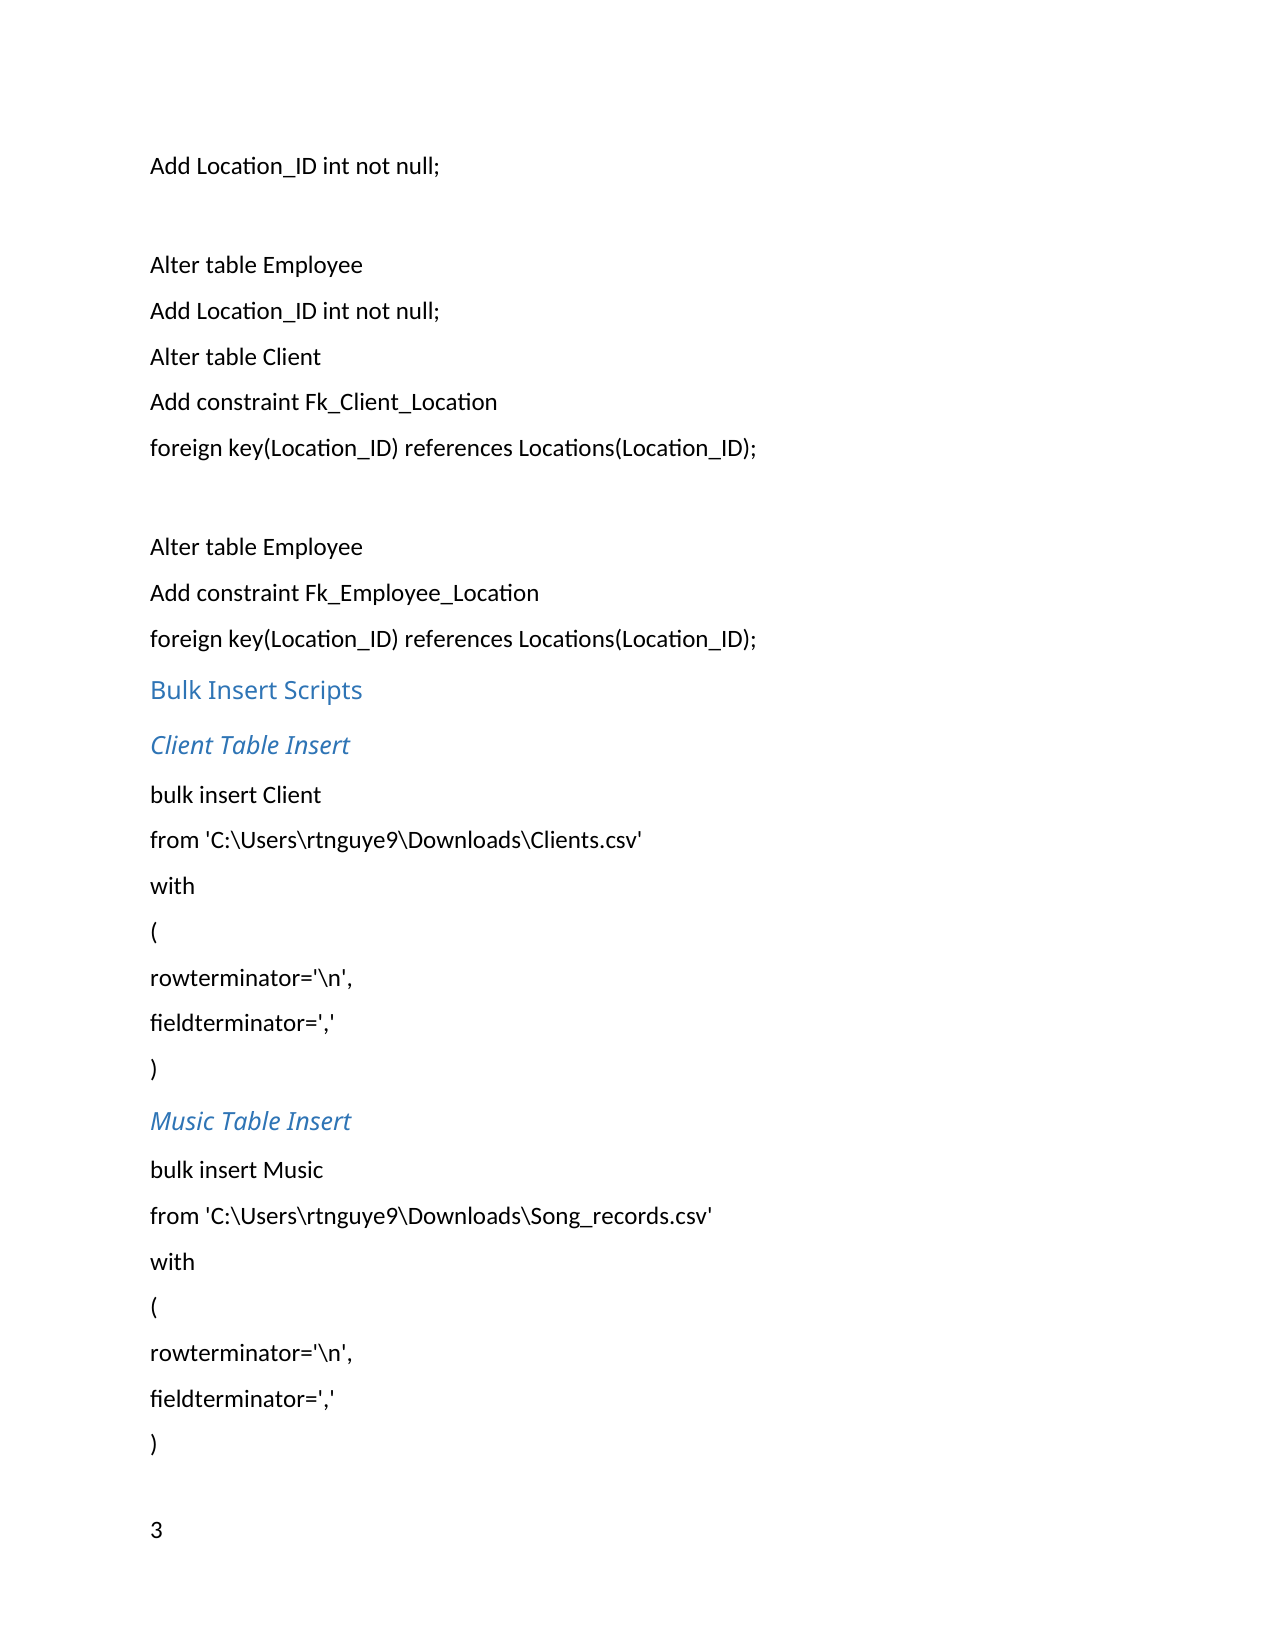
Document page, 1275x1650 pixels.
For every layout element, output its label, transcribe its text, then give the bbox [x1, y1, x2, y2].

text from 'C:\Users\rtnguye9\Downloads\Song_records.csv' [150, 1200, 1125, 1230]
subtitle Music Table Insert [150, 1103, 1125, 1137]
text foreign key(Location_ID) references Locations(Location_ID); [150, 432, 1125, 463]
text bulk insert Music [150, 1154, 1125, 1185]
text with [150, 1246, 1125, 1276]
text with [150, 870, 1125, 901]
text Add Location_ID int not null; [150, 295, 1125, 325]
text fieldterminator=',' [150, 1383, 1125, 1413]
text Add constraint Fk_Employee_Location [150, 577, 1125, 607]
text ) [150, 1428, 1125, 1459]
text foreign key(Location_ID) references Locations(Location_ID); [150, 623, 1125, 653]
text ( [150, 916, 1125, 947]
text Add Location_ID int not null; [150, 150, 1125, 181]
text Alter table Employee [150, 531, 1125, 562]
text rowterminator='\n', [150, 1337, 1125, 1368]
text bulk insert Client [150, 779, 1125, 809]
text Alter table Employee [150, 249, 1125, 280]
text rowterminator='\n', [150, 962, 1125, 992]
text Add constraint Fk_Client_Location [150, 386, 1125, 417]
text ( [150, 1291, 1125, 1322]
subtitle Client Table Insert [150, 728, 1125, 762]
text ) [150, 1053, 1125, 1084]
subtitle Bulk Insert Scripts [150, 673, 1125, 707]
text from 'C:\Users\rtnguye9\Downloads\Clients.csv' [150, 824, 1125, 855]
text Alter table Client [150, 341, 1125, 371]
text fieldterminator=',' [150, 1007, 1125, 1038]
